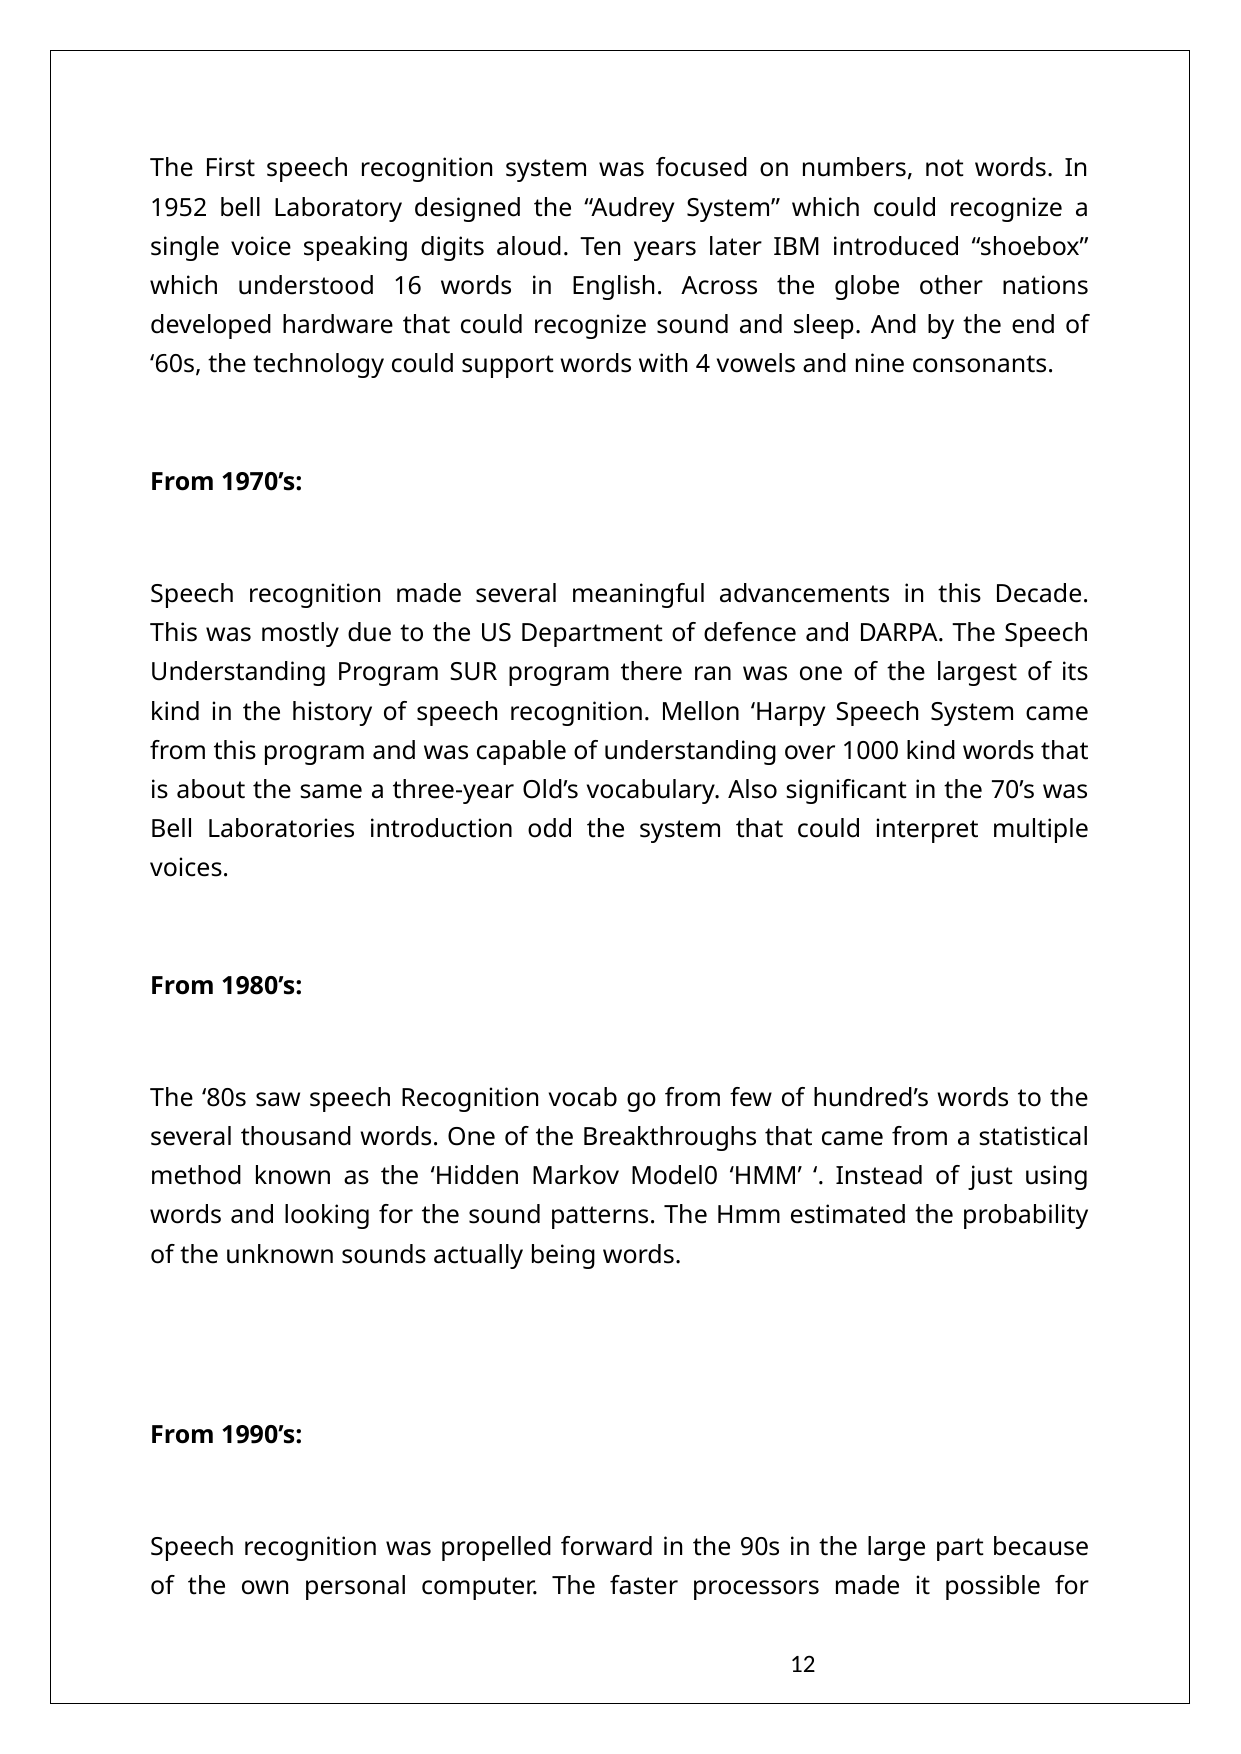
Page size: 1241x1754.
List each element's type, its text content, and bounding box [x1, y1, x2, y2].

text Speech recognition made several meaningful advancements in this Decade. This was mostly due to the US Department of defence and DARPA. The Speech Understanding Program SUR program there ran was one of the largest of its kind in the history of speech recognition. Mellon ‘Harpy Speech System came from this program and was capable of understanding over 1000 kind words that is about the same a three-year Old’s vocabulary. Also significant in the 70’s was Bell Laboratories introduction odd the system that could interpret multiple voices. [150, 576, 1090, 884]
text The First speech recognition system was focused on numbers, not words. In 1952 bell Laboratory designed the “Audrey System” which could recognize a single voice speaking digits aloud. Ten years later IBM introduced “shoebox” which understood 16 words in English. Across the globe other nations developed hardware that could recognize sound and sleep. And by the end of ‘60s, the technology could support words with 4 vowels and nine consonants. [150, 150, 1090, 380]
text From 1980’s: [150, 968, 1090, 1002]
text The ‘80s saw speech Recognition vocab go from few of hundred’s words to the several thousand words. One of the Breakthroughs that came from a statistical method known as the ‘Hidden Markov Model0 ‘HMM’ ‘. Instead of just using words and looking for the sound patterns. The Hmm estimated the probability of the unknown sounds actually being words. [150, 1079, 1090, 1270]
text From 1990’s: [150, 1417, 1090, 1451]
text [150, 1528, 1090, 1602]
text From 1970’s: [150, 464, 1090, 498]
